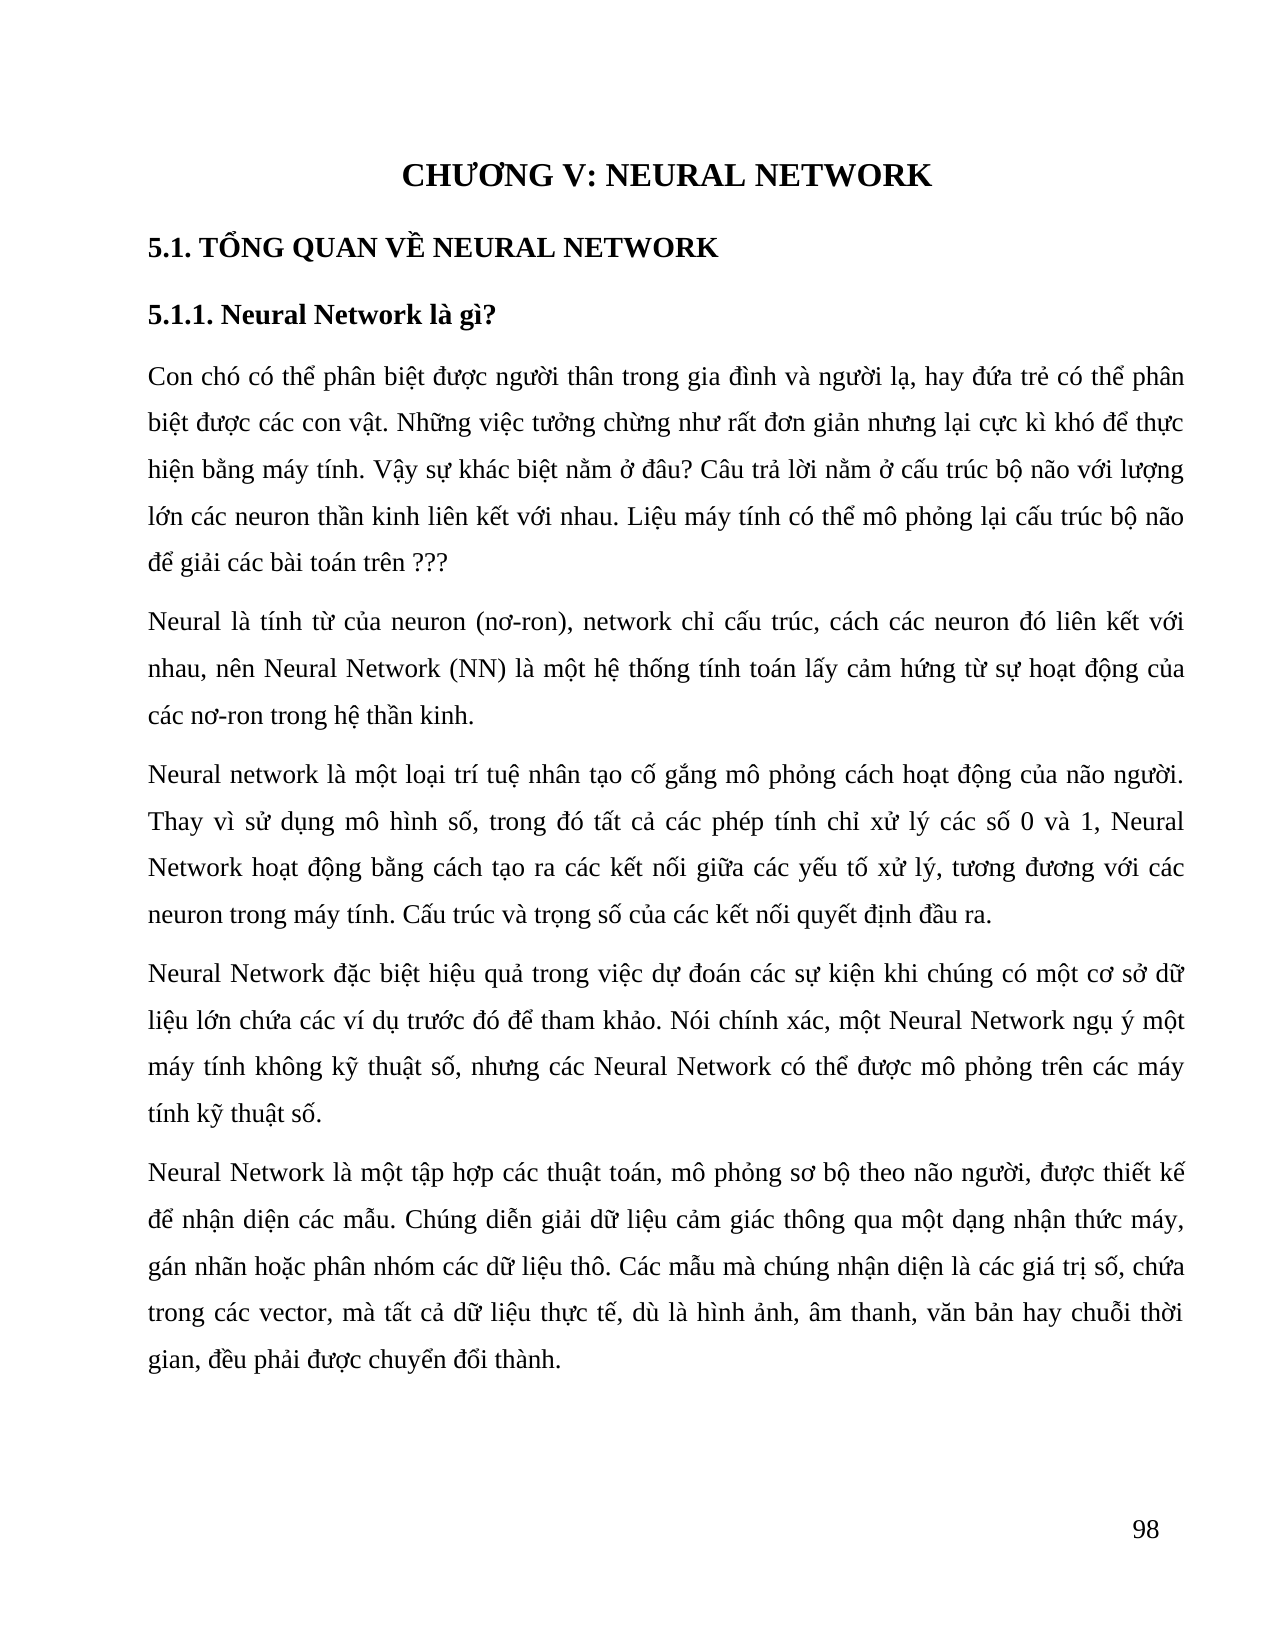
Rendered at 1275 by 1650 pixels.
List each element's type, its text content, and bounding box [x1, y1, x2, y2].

subtitle CHƯƠNG V: NEURAL NETWORK [148, 156, 1186, 194]
subtitle 5.1.1. Neural Network là gì? [148, 297, 1186, 330]
text Neural network là một loại trí tuệ nhân tạo cố gắng mô phỏng cách hoạt động của não người. Thay vì sử dụng mô hình số, trong đó tất cả các phép tính chỉ xử lý các số 0 và 1, Neural Network hoạt động bằng cách tạo ra các kết nối giữa các yếu tố xử lý, tương đương với các neuron trong máy tính. Cấu trúc và trọng số của các kết nối quyết định đầu ra. [148, 758, 1186, 929]
text Neural Network đặc biệt hiệu quả trong việc dự đoán các sự kiện khi chúng có một cơ sở dữ liệu lớn chứa các ví dụ trước đó để tham khảo. Nói chính xác, một Neural Network ngụ ý một máy tính không kỹ thuật số, nhưng các Neural Network có thể được mô phỏng trên các máy tính kỹ thuật số. [148, 957, 1186, 1128]
subtitle 5.1. Tổng quan về Neural Network [148, 230, 1186, 263]
text Neural Network là một tập hợp các thuật toán, mô phỏng sơ bộ theo não người, được thiết kế để nhận diện các mẫu. Chúng diễn giải dữ liệu cảm giác thông qua một dạng nhận thức máy, gán nhãn hoặc phân nhóm các dữ liệu thô. Các mẫu mà chúng nhận diện là các giá trị số, chứa trong các vector, mà tất cả dữ liệu thực tế, dù là hình ảnh, âm thanh, văn bản hay chuỗi thời gian, đều phải được chuyển đổi thành. [148, 1156, 1186, 1374]
text Neural là tính từ của neuron (nơ-ron), network chỉ cấu trúc, cách các neuron đó liên kết với nhau, nên Neural Network (NN) là một hệ thống tính toán lấy cảm hứng từ sự hoạt động của các nơ-ron trong hệ thần kinh. [148, 605, 1186, 730]
text Con chó có thể phân biệt được người thân trong gia đình và người lạ, hay đứa trẻ có thể phân biệt được các con vật. Những việc tưởng chừng như rất đơn giản nhưng lại cực kì khó để thực hiện bằng máy tính. Vậy sự khác biệt nằm ở đâu? Câu trả lời nằm ở cấu trúc bộ não với lượng lớn các neuron thần kinh liên kết với nhau. Liệu máy tính có thể mô phỏng lại cấu trúc bộ não để giải các bài toán trên ??? [148, 359, 1186, 577]
